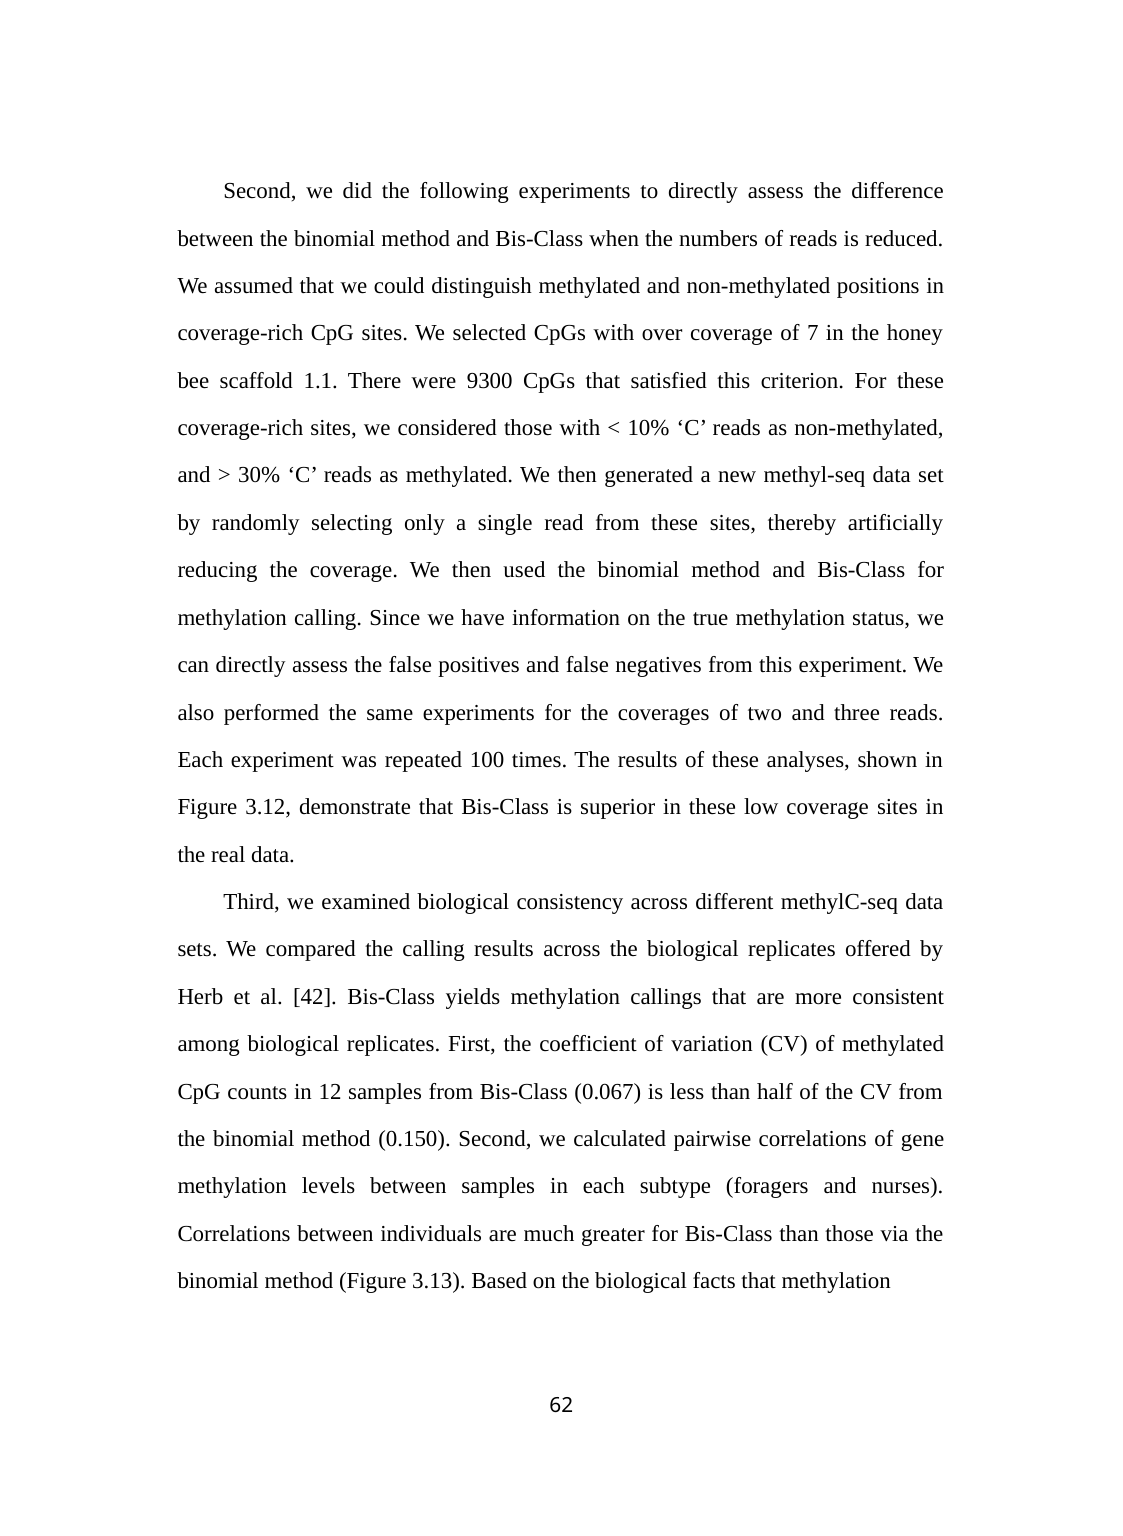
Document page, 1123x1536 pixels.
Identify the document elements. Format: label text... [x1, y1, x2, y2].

text Third, we examined biological consistency across different methylC-seq data sets. We compared the calling results across the biological replicates offered by Herb et al. [42]. Bis-Class yields methylation callings that are more consistent among biological replicates. First, the coefficient of variation (CV) of methylated CpG counts in 12 samples from Bis-Class (0.067) is less than half of the CV from the binomial method (0.150). Second, we calculated pairwise correlations of gene methylation levels between samples in each subtype (foragers and nurses). Correlations between individuals are much greater for Bis-Class than those via the binomial method (Figure 3.13). Based on the biological facts that methylation [177, 888, 945, 1294]
text Second, we did the following experiments to directly assess the difference between the binomial method and Bis-Class when the numbers of reads is reduced. We assumed that we could distinguish methylated and non-methylated positions in coverage-rich CpG sites. We selected CpGs with over coverage of 7 in the honey bee scaffold 1.1. There were 9300 CpGs that satisfied this criterion. For these coverage-rich sites, we considered those with < 10% ‘C’ reads as non-methylated, and > 30% ‘C’ reads as methylated. We then generated a new methyl-seq data set by randomly selecting only a single read from these sites, thereby artificially reducing the coverage. We then used the binomial method and Bis-Class for methylation calling. Since we have information on the true methylation status, we can directly assess the false positives and false negatives from this experiment. We also performed the same experiments for the coverages of two and three reads. Each experiment was repeated 100 times. The results of these analyses, shown in Figure 3.12, demonstrate that Bis-Class is superior in these low coverage sites in the real data. [177, 177, 945, 867]
